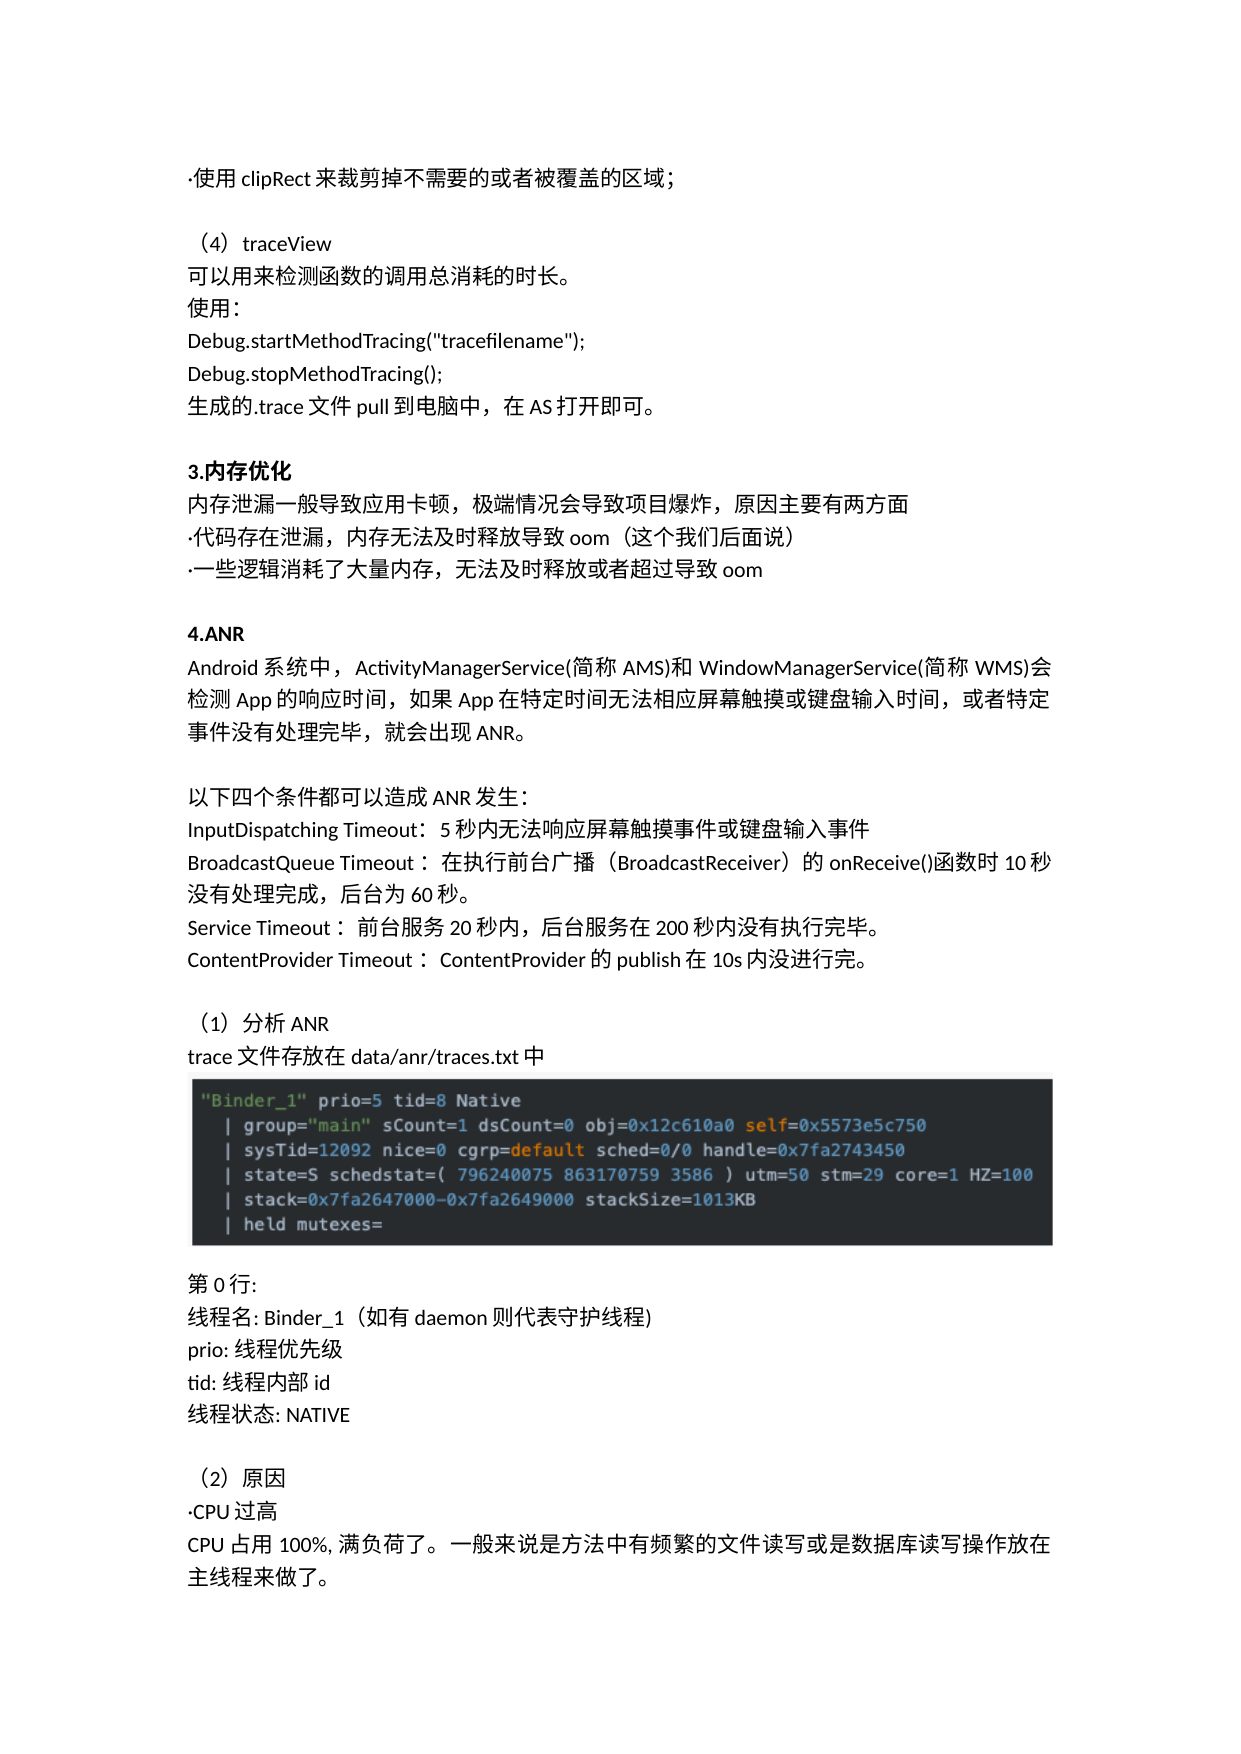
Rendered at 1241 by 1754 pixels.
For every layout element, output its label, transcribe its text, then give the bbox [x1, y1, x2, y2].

text Debug.startMethodTracing("tracefilename"); [187, 324, 1053, 357]
text 内存泄漏一般导致应用卡顿，极端情况会导致项目爆炸，原因主要有两方面 [187, 487, 1053, 519]
text 以下四个条件都可以造成ANR发生： [187, 779, 1053, 812]
list 原因 [187, 1462, 1053, 1494]
text Android系统中，ActivityManagerService(简称AMS)和WindowManagerService(简称WMS)会检测App的响应时间，如果App在特定时间无法相应屏幕触摸或键盘输入时间，或者特定事件没有处理完毕，就会出现ANR。 [187, 649, 1053, 747]
text tid: 线程内部id [187, 1364, 1053, 1397]
text 使用： [187, 292, 1053, 324]
text Service Timeout ：前台服务20秒内，后台服务在200秒内没有执行完毕。 [187, 909, 1053, 942]
text ·代码存在泄漏，内存无法及时释放导致oom（这个我们后面说） [187, 519, 1053, 552]
text 线程名: Binder_1（如有daemon则代表守护线程) [187, 1299, 1053, 1332]
text 第0行: [187, 1267, 1053, 1299]
picture [187, 1072, 1053, 1247]
list 可以用来检测函数的调用总消耗的时长。 [187, 259, 1053, 292]
list 分析ANR [187, 1007, 1053, 1039]
list traceView [187, 227, 1053, 259]
list 内存优化 [187, 454, 1053, 487]
text 线程状态: NATIVE [187, 1397, 1053, 1429]
text ·使用clipRect来裁剪掉不需要的或者被覆盖的区域； [187, 162, 1053, 194]
text Debug.stopMethodTracing(); [187, 357, 1053, 389]
text BroadcastQueue Timeout ：在执行前台广播（BroadcastReceiver）的onReceive()函数时10秒没有处理完成，后台为60秒。 [187, 844, 1053, 909]
list ·CPU过高 [187, 1494, 1053, 1527]
text CPU占用100%, 满负荷了。一般来说是方法中有频繁的文件读写或是数据库读写操作放在主线程来做了。 [187, 1527, 1053, 1592]
text ContentProvider Timeout ：ContentProvider的publish在10s内没进行完。 [187, 942, 1053, 974]
list ANR [187, 617, 1053, 649]
text ·一些逻辑消耗了大量内存，无法及时释放或者超过导致oom [187, 552, 1053, 584]
text InputDispatching Timeout：5秒内无法响应屏幕触摸事件或键盘输入事件 [187, 812, 1053, 844]
list 生成的.trace文件pull到电脑中，在AS打开即可。 [187, 389, 1053, 422]
text prio: 线程优先级 [187, 1332, 1053, 1364]
text trace文件存放在data/anr/traces.txt中 [187, 1039, 1053, 1072]
